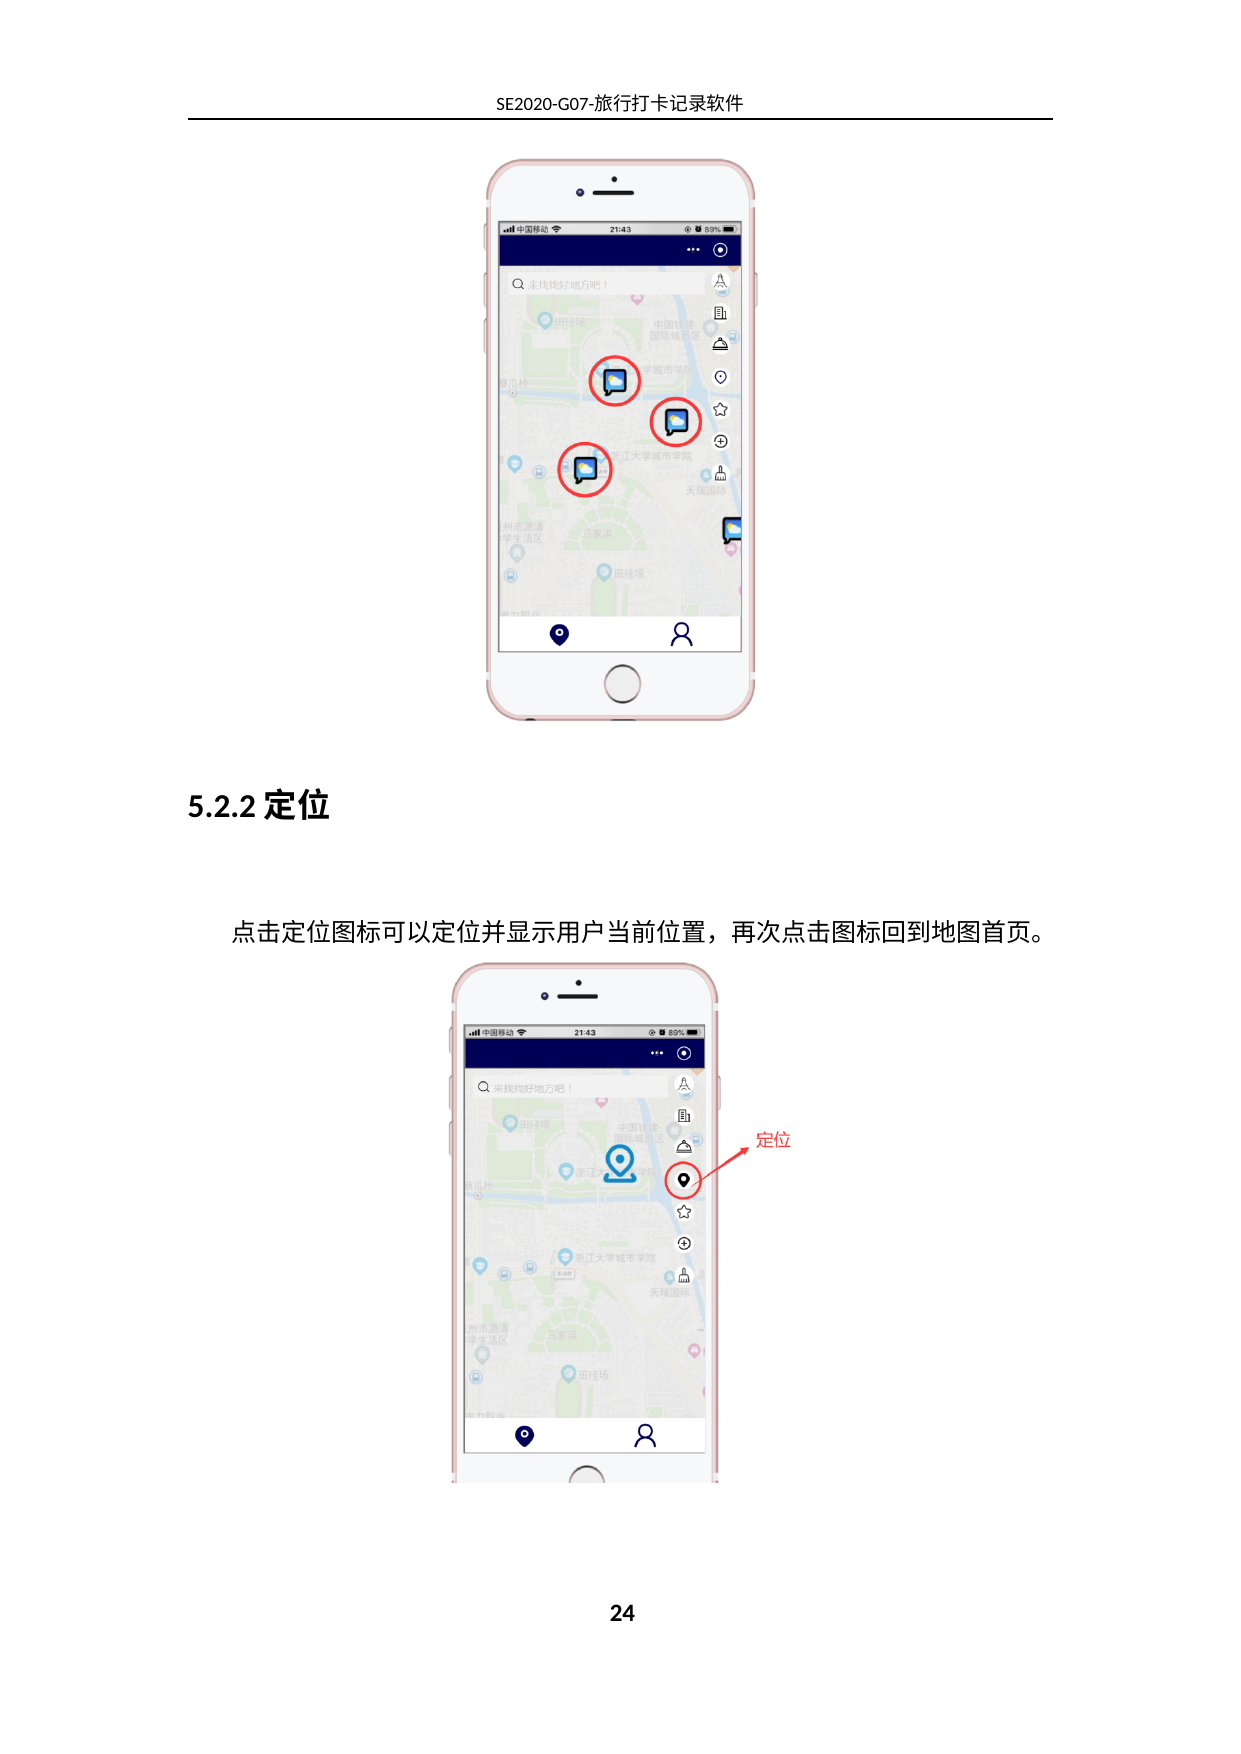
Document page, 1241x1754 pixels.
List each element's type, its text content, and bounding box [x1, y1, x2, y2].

text 点击定位图标可以定位并显示用户当前位置，再次点击图标回到地图首页。 [187, 898, 1053, 963]
picture [442, 962, 798, 1483]
picture [480, 158, 760, 722]
subtitle 5.2.2 定位 [187, 771, 1053, 836]
